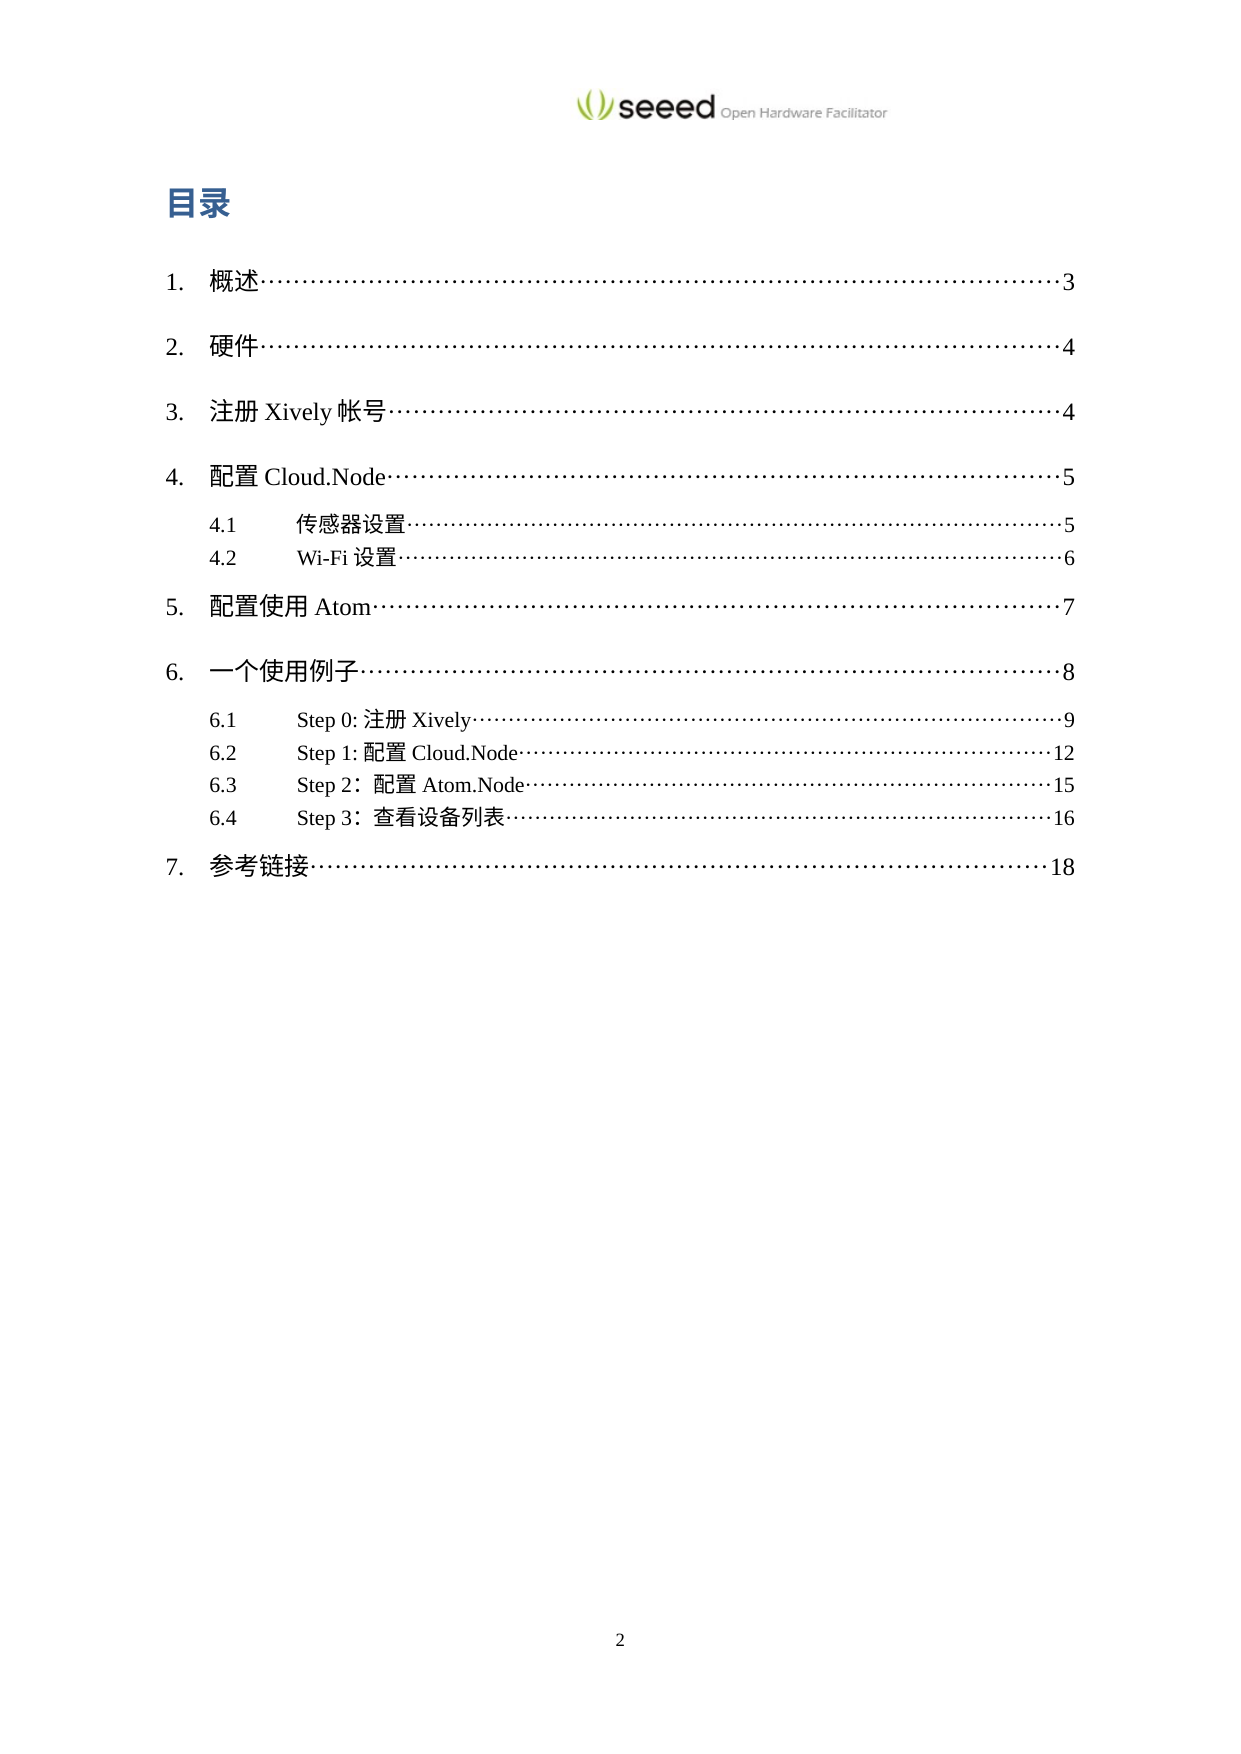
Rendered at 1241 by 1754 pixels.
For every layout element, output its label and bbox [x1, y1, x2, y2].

picture [569, 88, 891, 120]
